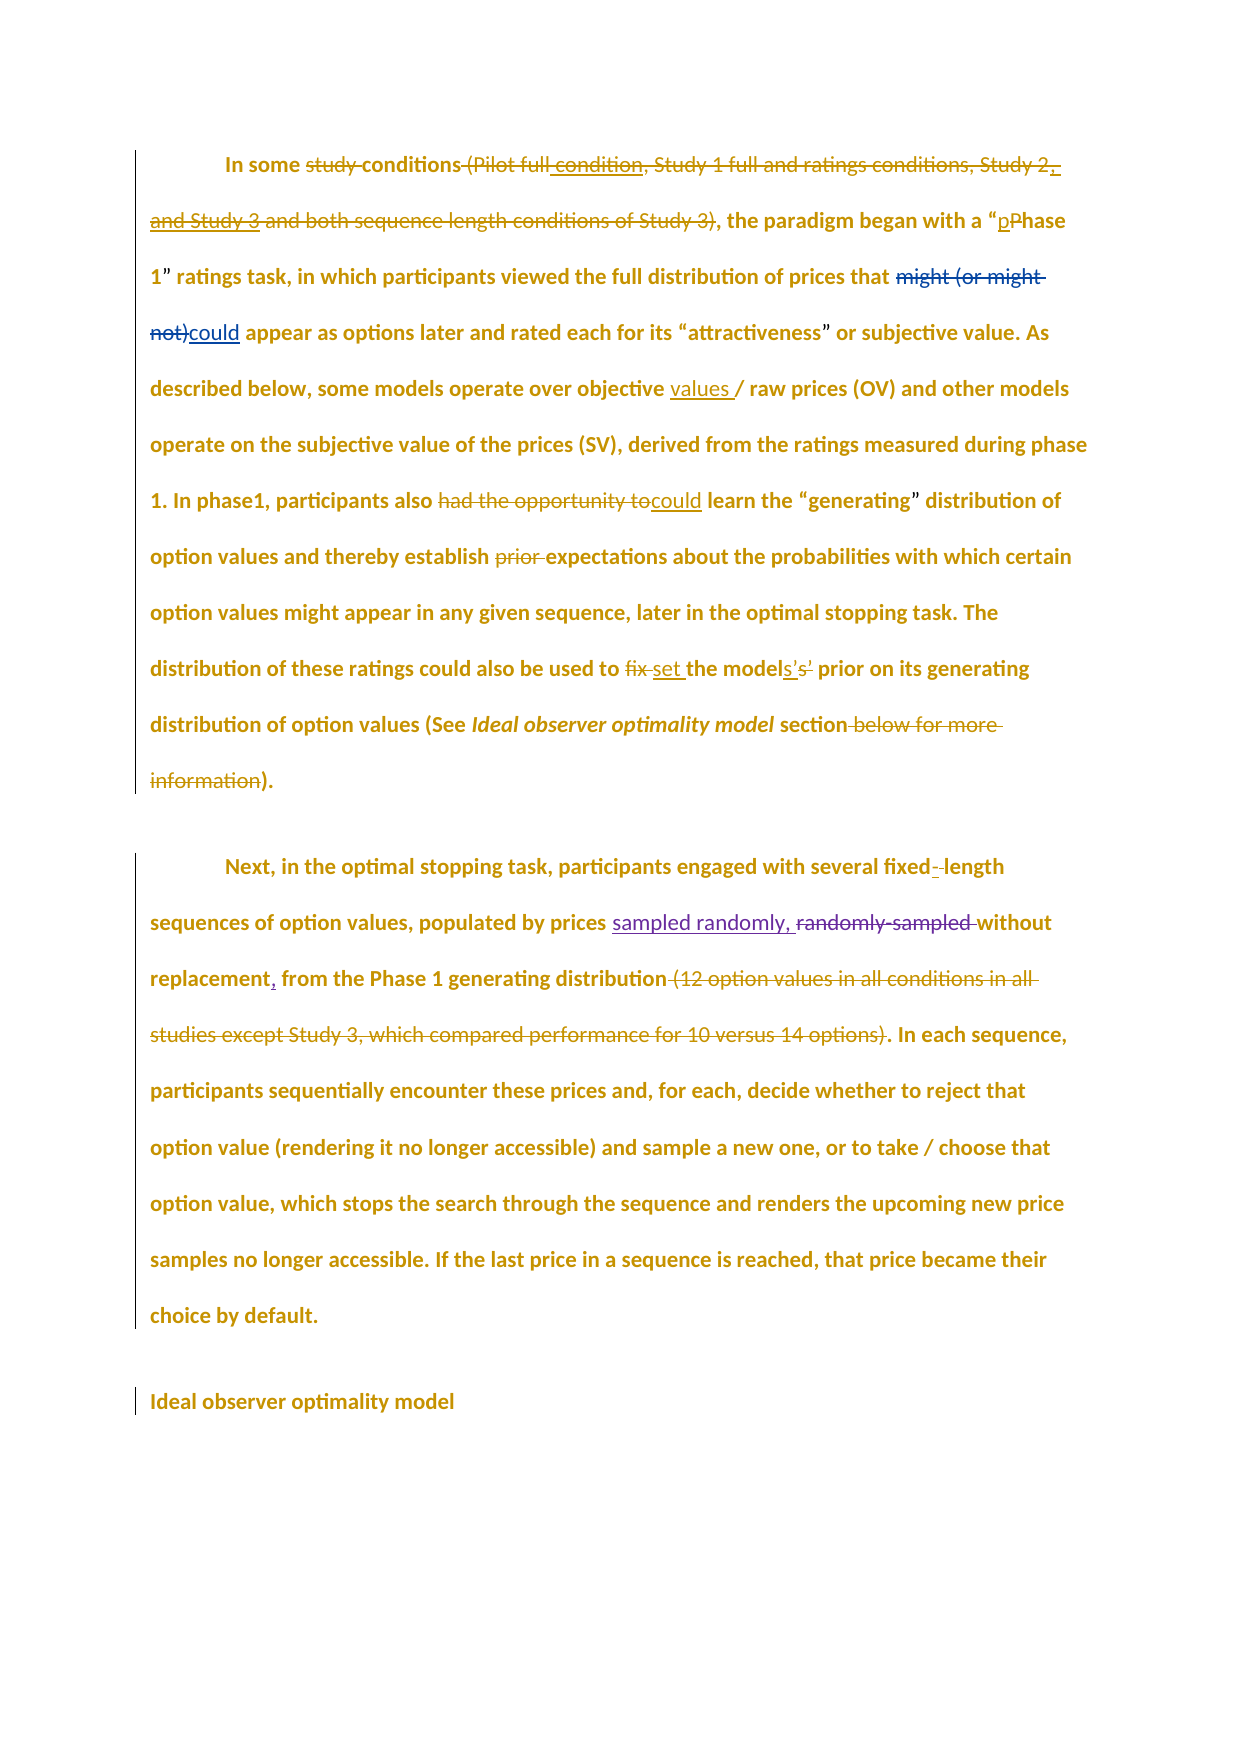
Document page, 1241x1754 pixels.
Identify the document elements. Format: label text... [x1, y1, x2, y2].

text Ideal observer optimality model [150, 1387, 1090, 1471]
text Next, in the optimal stopping task, participants engaged with several fixedlength sequences of option values, populated by prices without replacement from the Phase 1 generating distribution. In each sequence, participants sequentially encounter these prices and, for each, decide whether to reject that option value (rendering it no longer accessible) and sample a new one, or to take / choose that option value, which stops the search through the sequence and renders the upcoming new price samples no longer accessible. If the last price in a sequence is reached, that price became their choice by default. [150, 852, 1090, 1329]
text In some conditions, the paradigm began with a “hase 1” ratings task, in which participants viewed the full distribution of prices that appear as options later and rated each for its “attractiveness” or subjective value. As described below, some models operate over objective / raw prices (OV) and other models operate on the subjective value of the prices (SV), derived from the ratings measured during phase 1. In phase1, participants also learn the “generating” distribution of option values and thereby establish expectations about the probabilities with which certain option values might appear in any given sequence, later in the optimal stopping task. The distribution of these ratings could also be used to the model prior on its generating distribution of option values (See Ideal observer optimality model section). [150, 150, 1090, 794]
